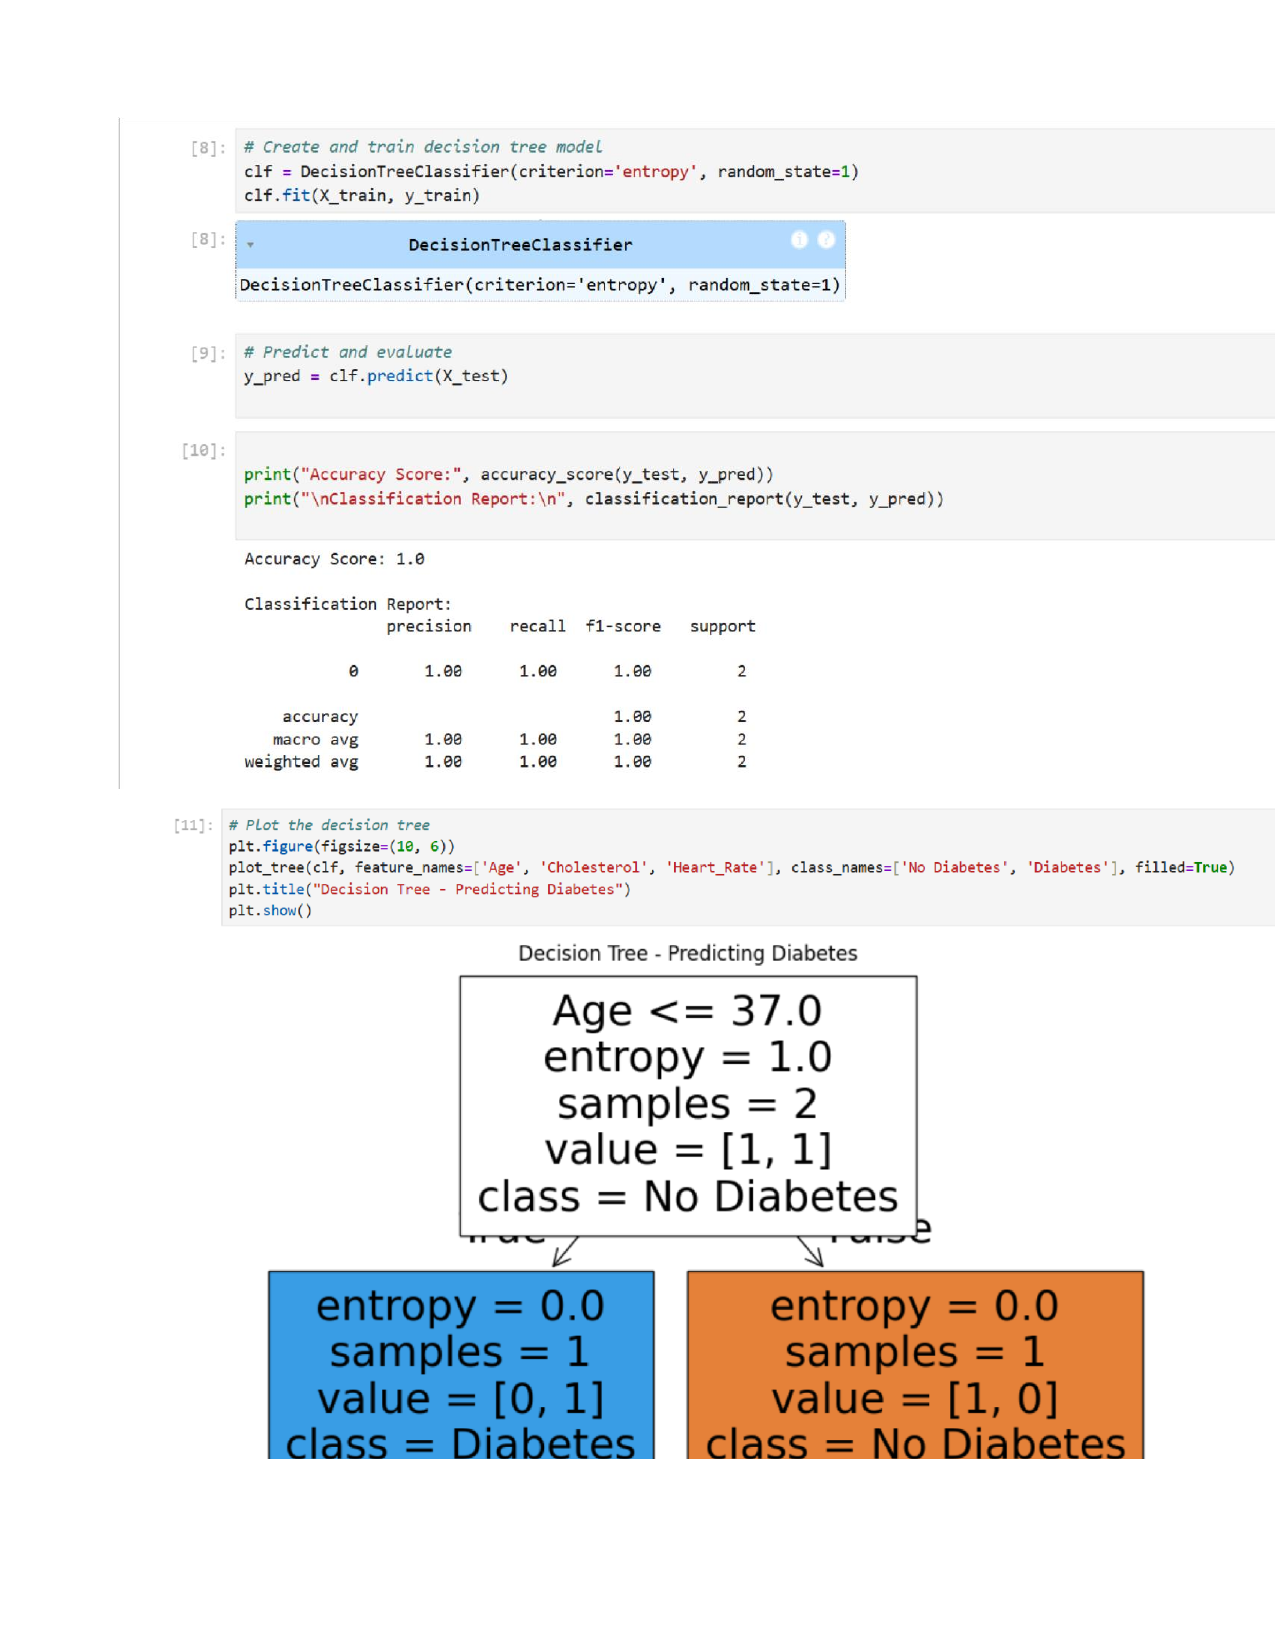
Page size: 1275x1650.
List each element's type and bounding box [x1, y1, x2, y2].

picture [118, 117, 1275, 789]
picture [118, 794, 1275, 1459]
